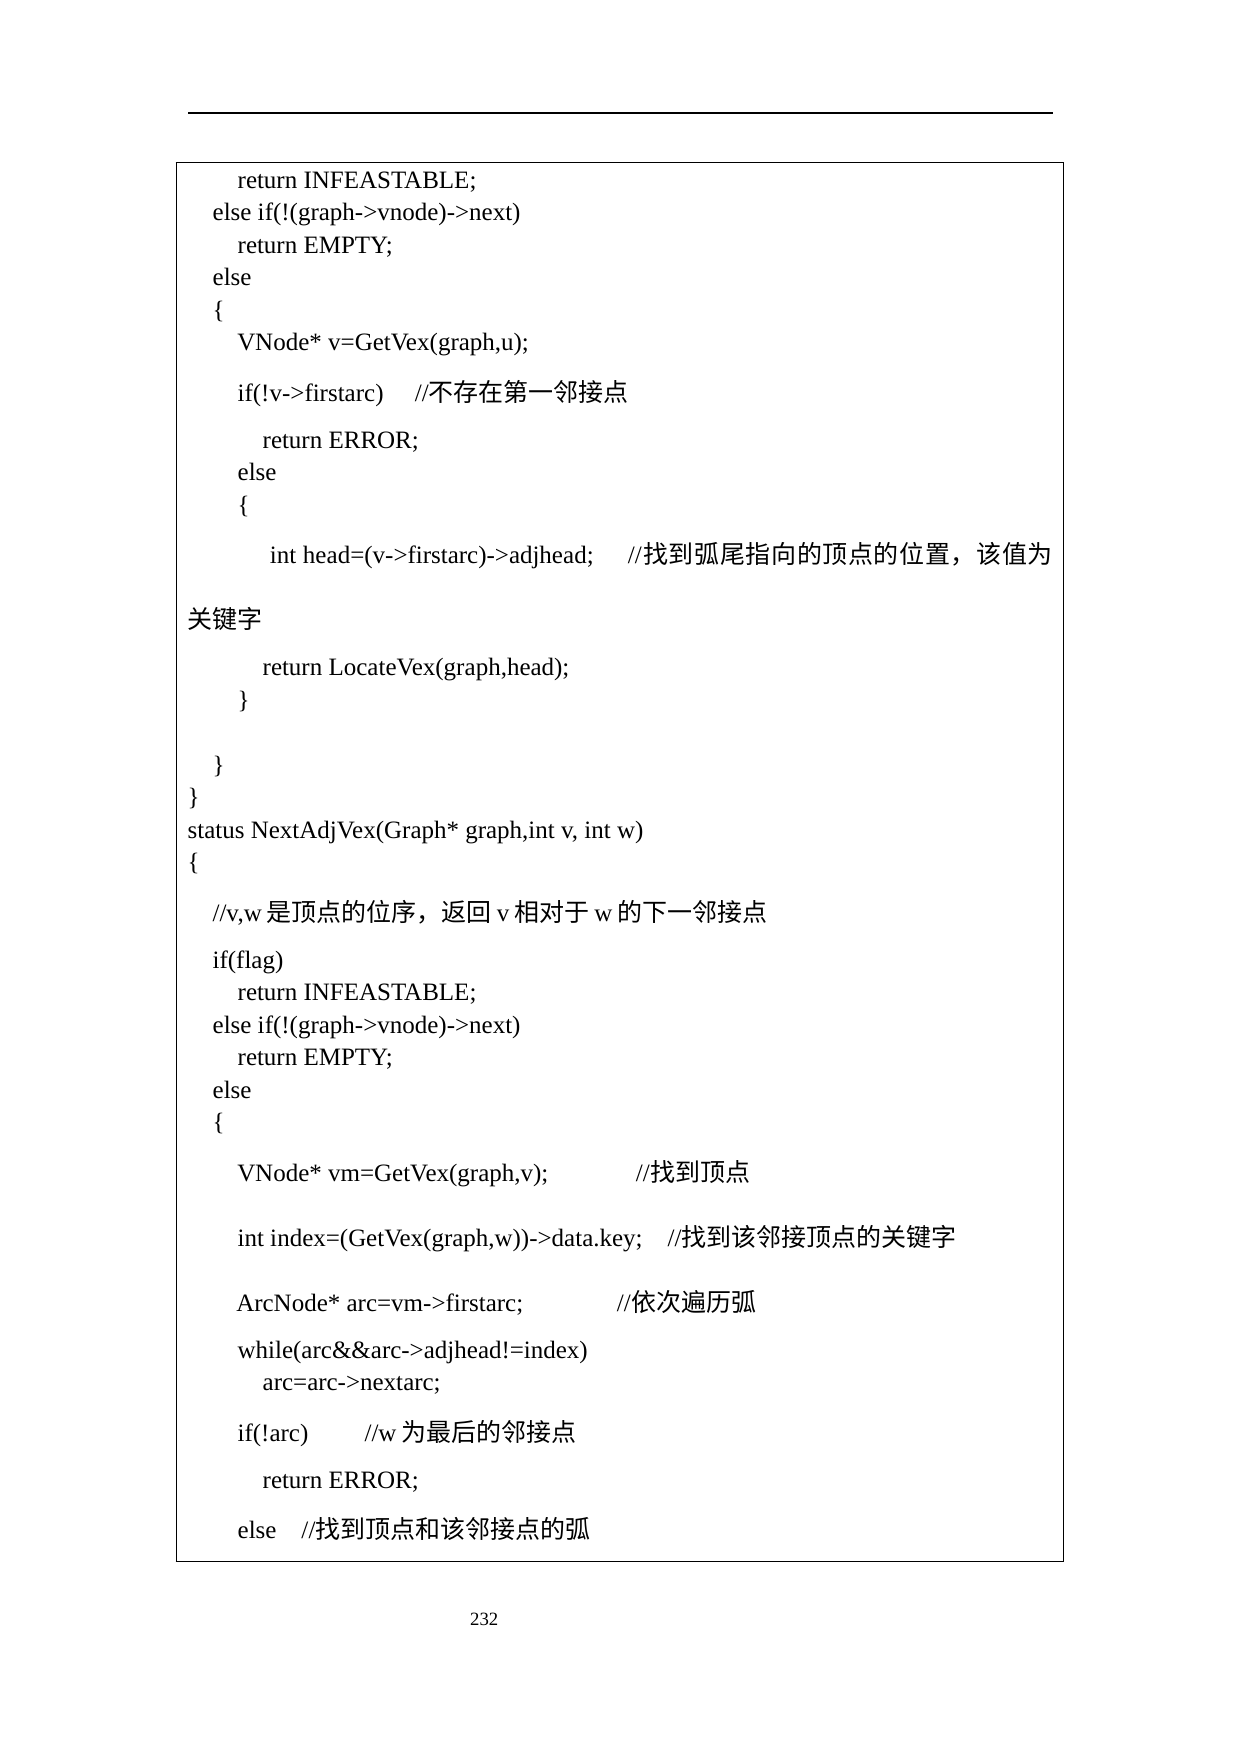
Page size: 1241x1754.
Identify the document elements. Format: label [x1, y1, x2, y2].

table_header [177, 163, 1063, 1561]
